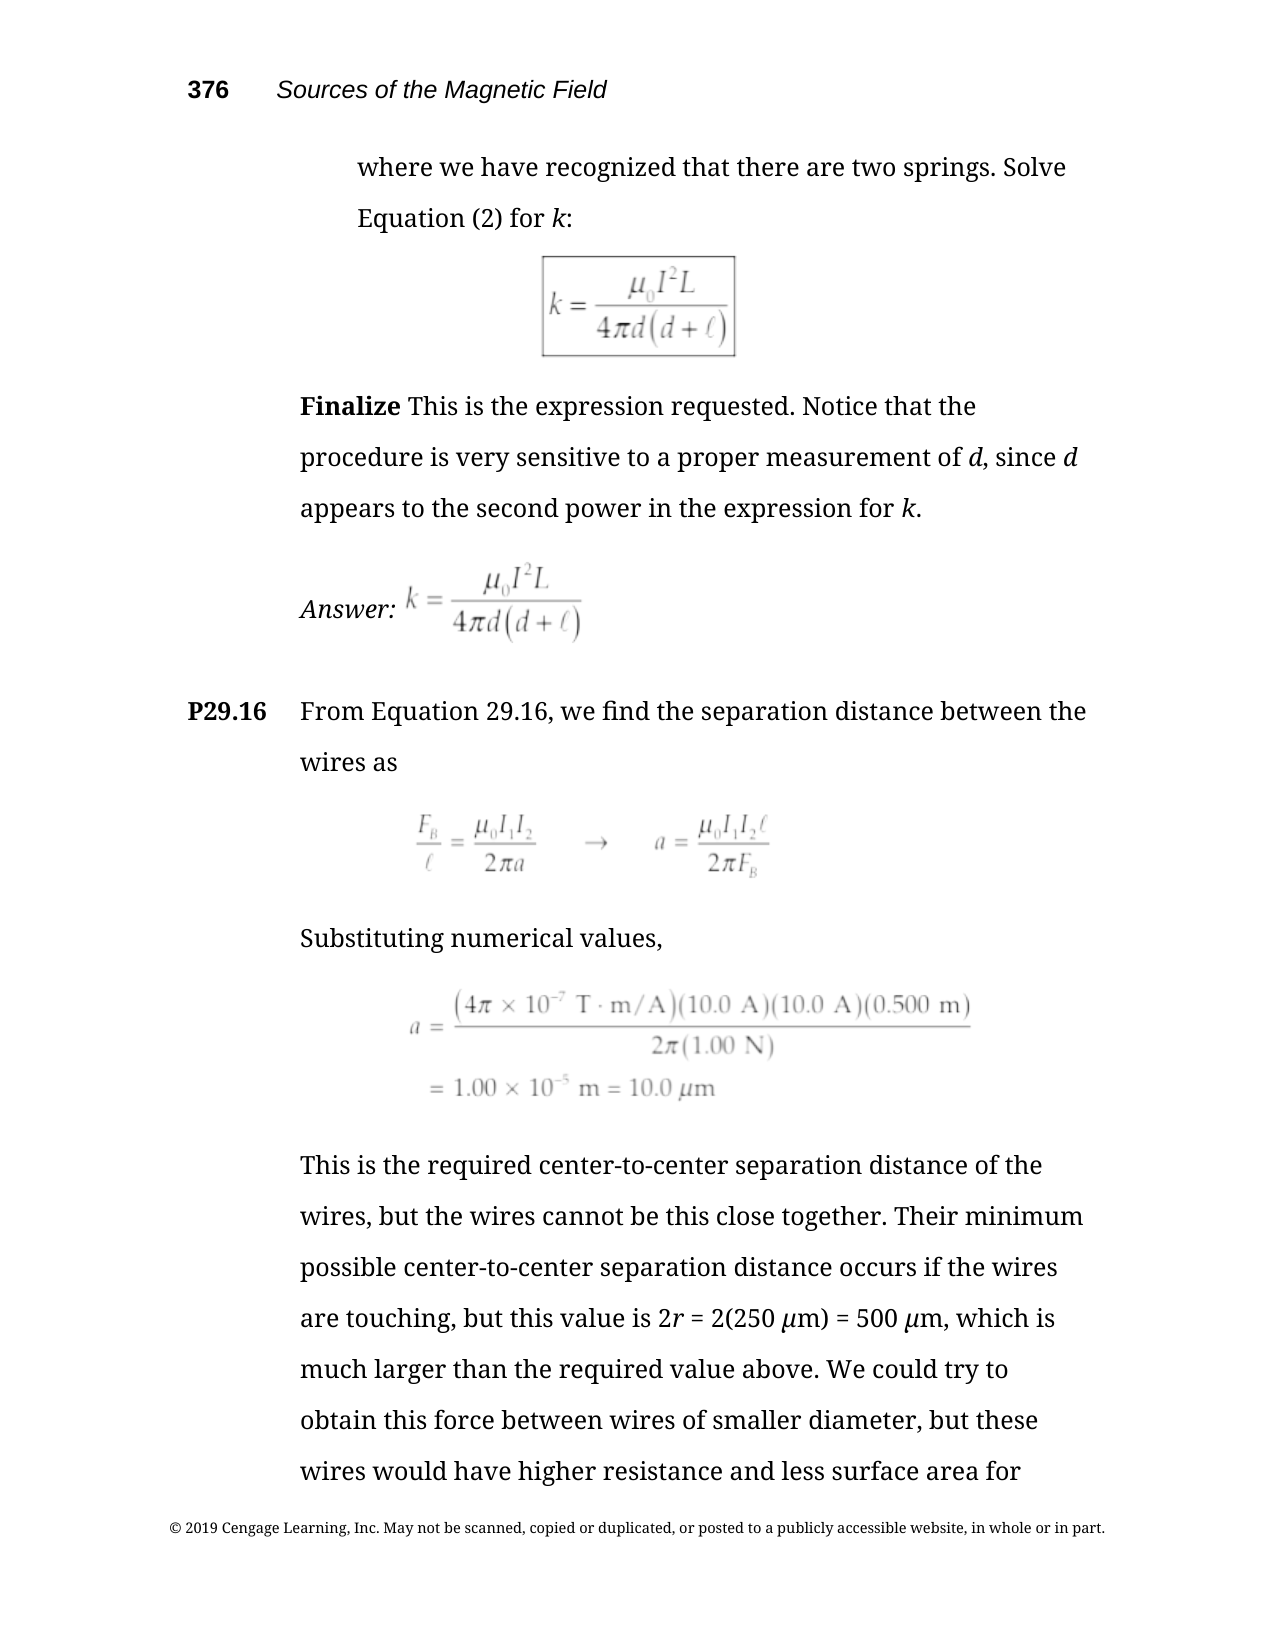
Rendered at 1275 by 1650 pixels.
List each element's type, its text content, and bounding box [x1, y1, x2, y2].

text Answer: [187, 554, 1087, 664]
text P29.16 From Equation 29.16, we find the separation distance between the wires as [187, 694, 1087, 779]
text where we have recognized that there are two springs. Solve Equation (2) for k: [357, 150, 1087, 235]
text Finalize This is the expression requested. Notice that the procedure is very sensitive to a proper measurement of d, since d appears to the second power in the expression for k. [187, 388, 1087, 525]
text Substituting numerical values, [187, 921, 1087, 955]
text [187, 1147, 1087, 1488]
